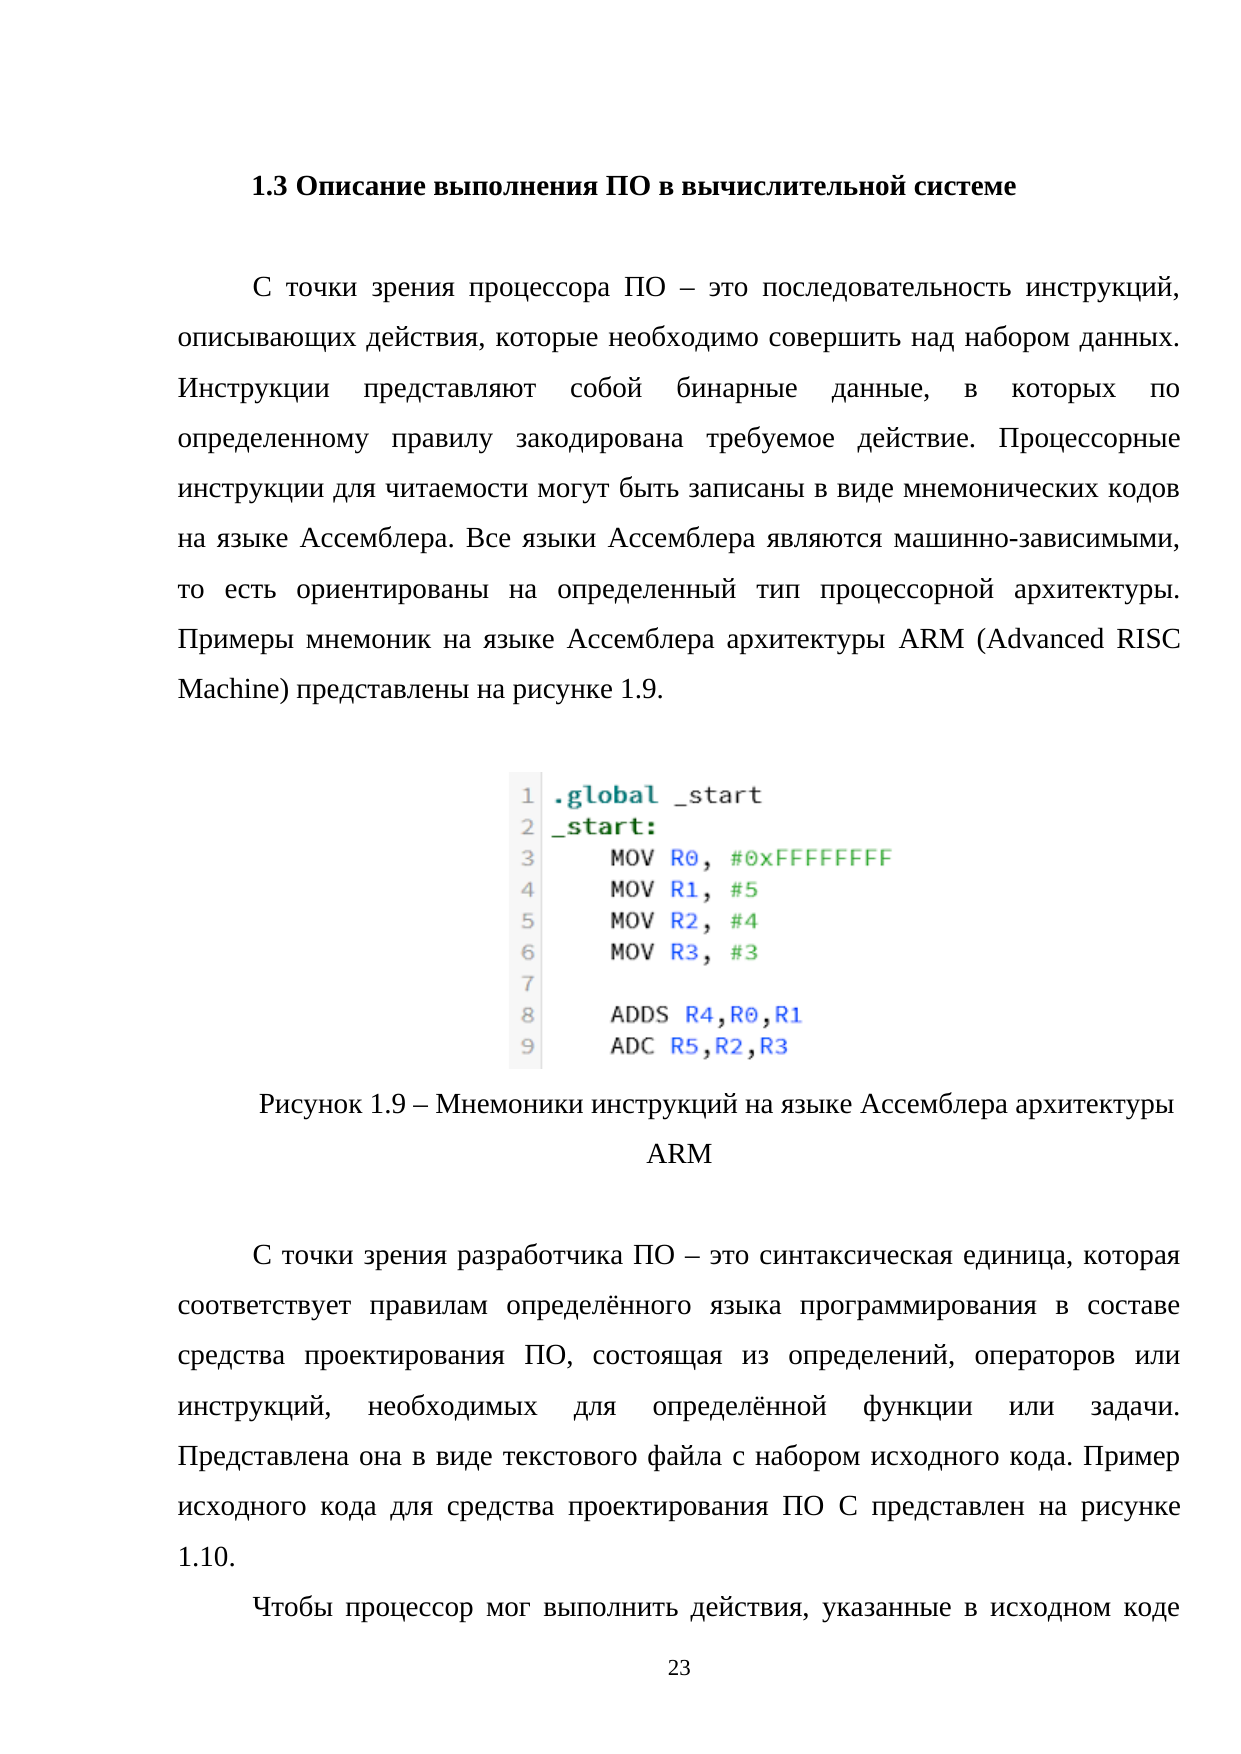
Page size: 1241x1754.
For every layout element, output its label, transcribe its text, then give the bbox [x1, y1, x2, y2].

picture [508, 772, 925, 1069]
text 1.3 Описание выполнения ПО в вычислительной системе [251, 168, 1181, 202]
text С точки зрения разработчика ПО – это синтаксическая единица, которая соответствует правилам определённого языка программирования в составе средства проектирования ПО, состоящая из определений, операторов или инструкций, необходимых для определённой функции или задачи. Представлена она в виде текстового файла с набором исходного кода. Пример исходного кода для средства проектирования ПО C представлен на рисунке 1.10. [177, 1237, 1181, 1572]
text Рисунок 1.9 – Мнемоники инструкций на языке Ассемблера архитектуры ARM [177, 1086, 1181, 1170]
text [177, 1589, 1181, 1622]
text С точки зрения процессора ПО – это последовательность инструкций, описывающих действия, которые необходимо совершить над набором данных. Инструкции представляют собой бинарные данные, в которых по определенному правилу закодирована требуемое действие. Процессорные инструкции для читаемости могут быть записаны в виде мнемонических кодов на языке Ассемблера. Все языки Ассемблера являются машинно-зависимыми, то есть ориентированы на определенный тип процессорной архитектуры. Примеры мнемоник на языке Ассемблера архитектуры ARM (Advanced RISC Machine) представлены на рисунке 1.9. [177, 269, 1181, 705]
